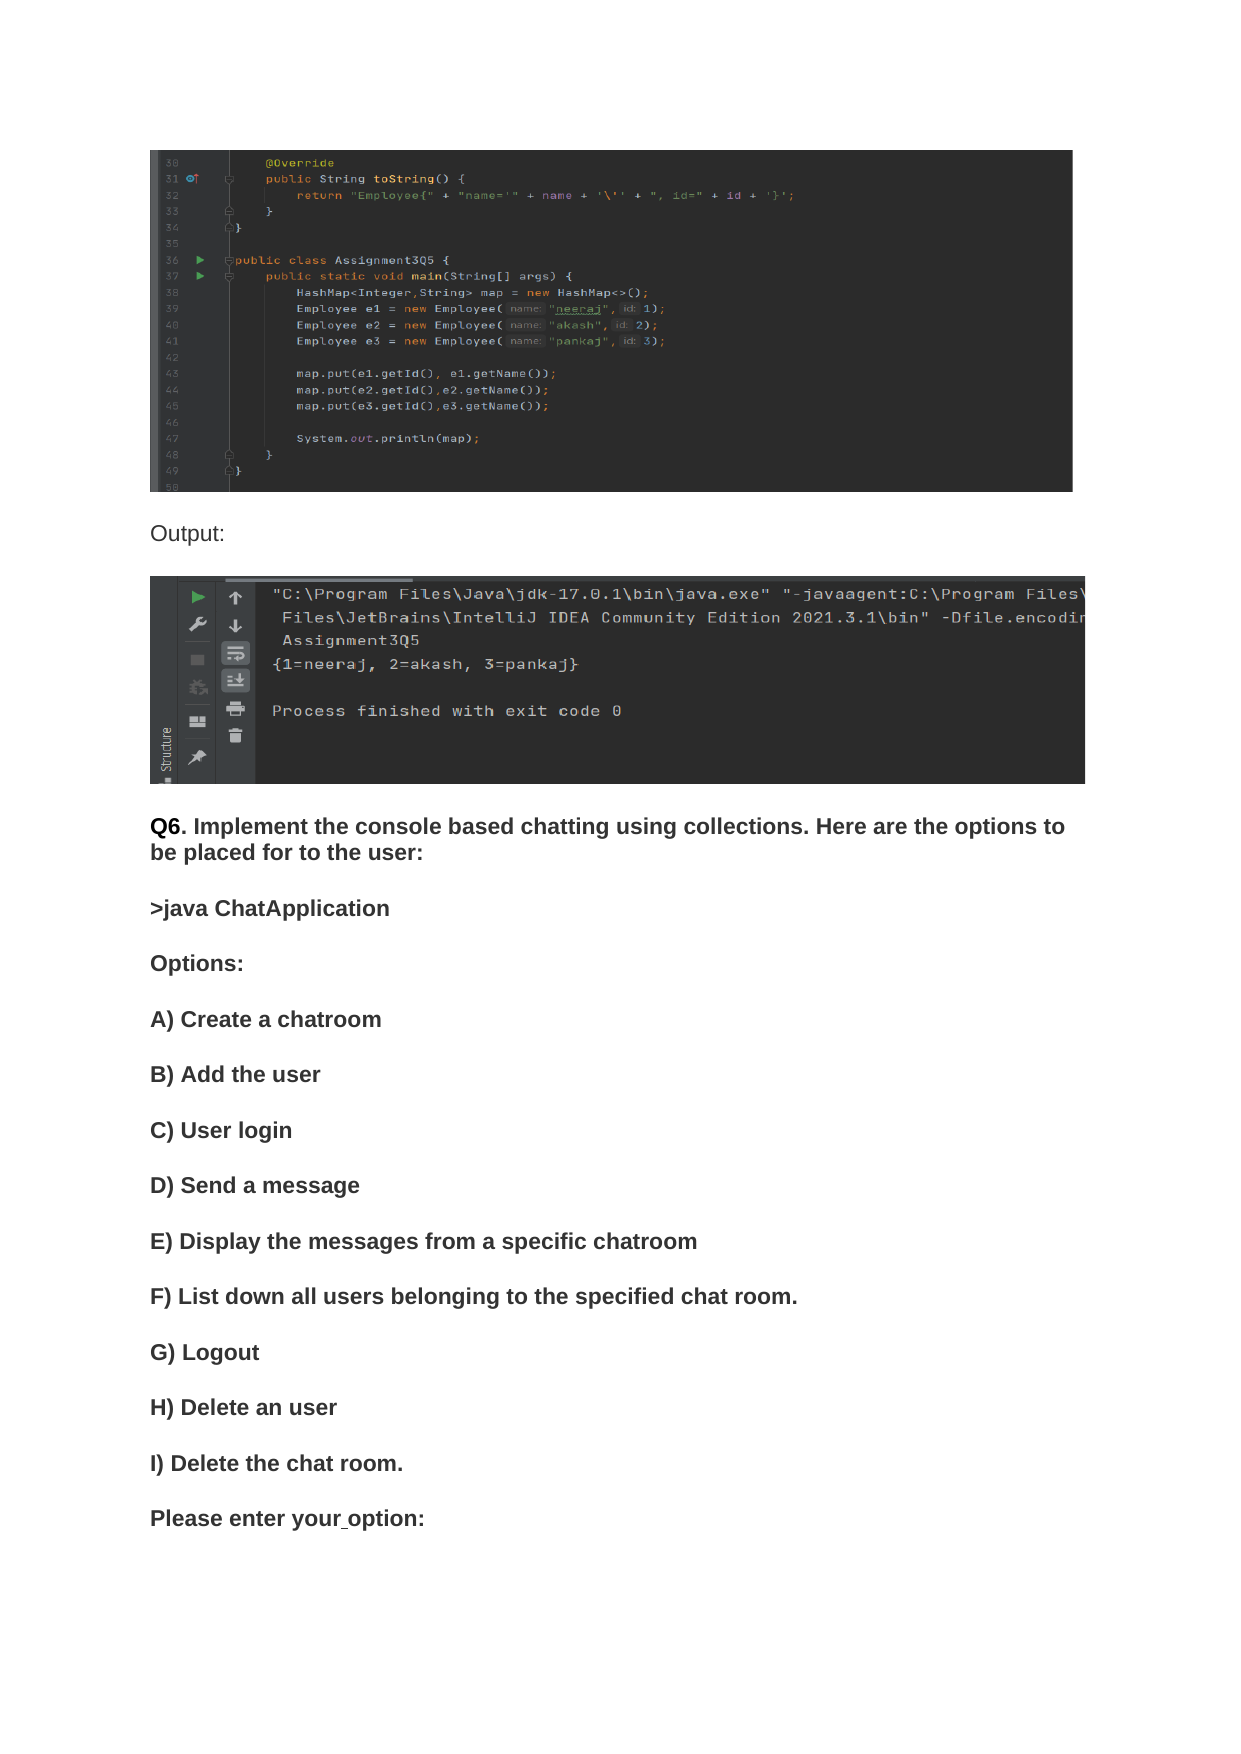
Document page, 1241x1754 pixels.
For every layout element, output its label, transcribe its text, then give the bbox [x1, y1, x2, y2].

text D) Send a message [150, 1172, 1090, 1198]
picture [150, 576, 1085, 784]
text C) User login [150, 1117, 1090, 1143]
text Options: [150, 950, 1090, 976]
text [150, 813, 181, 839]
text H) Delete an user [150, 1394, 1090, 1421]
picture [150, 150, 1073, 492]
text G) Logout [150, 1339, 1090, 1365]
text I) Delete the chat room. [150, 1450, 1090, 1476]
text B) Add the user [150, 1061, 1090, 1087]
text E) Display the messages from a specific chatroom [150, 1228, 1090, 1254]
text Q6. Implement the console based chatting using collections. Here are the options to be placed for to the user: [424, 813, 1090, 865]
text F) List down all users belonging to the specified chat room. [150, 1283, 1090, 1309]
text Output: [150, 520, 1090, 547]
text Please enter your option: [150, 1505, 1090, 1532]
text A) Create a chatroom [150, 1006, 1090, 1032]
text >java ChatApplication [150, 894, 1090, 921]
